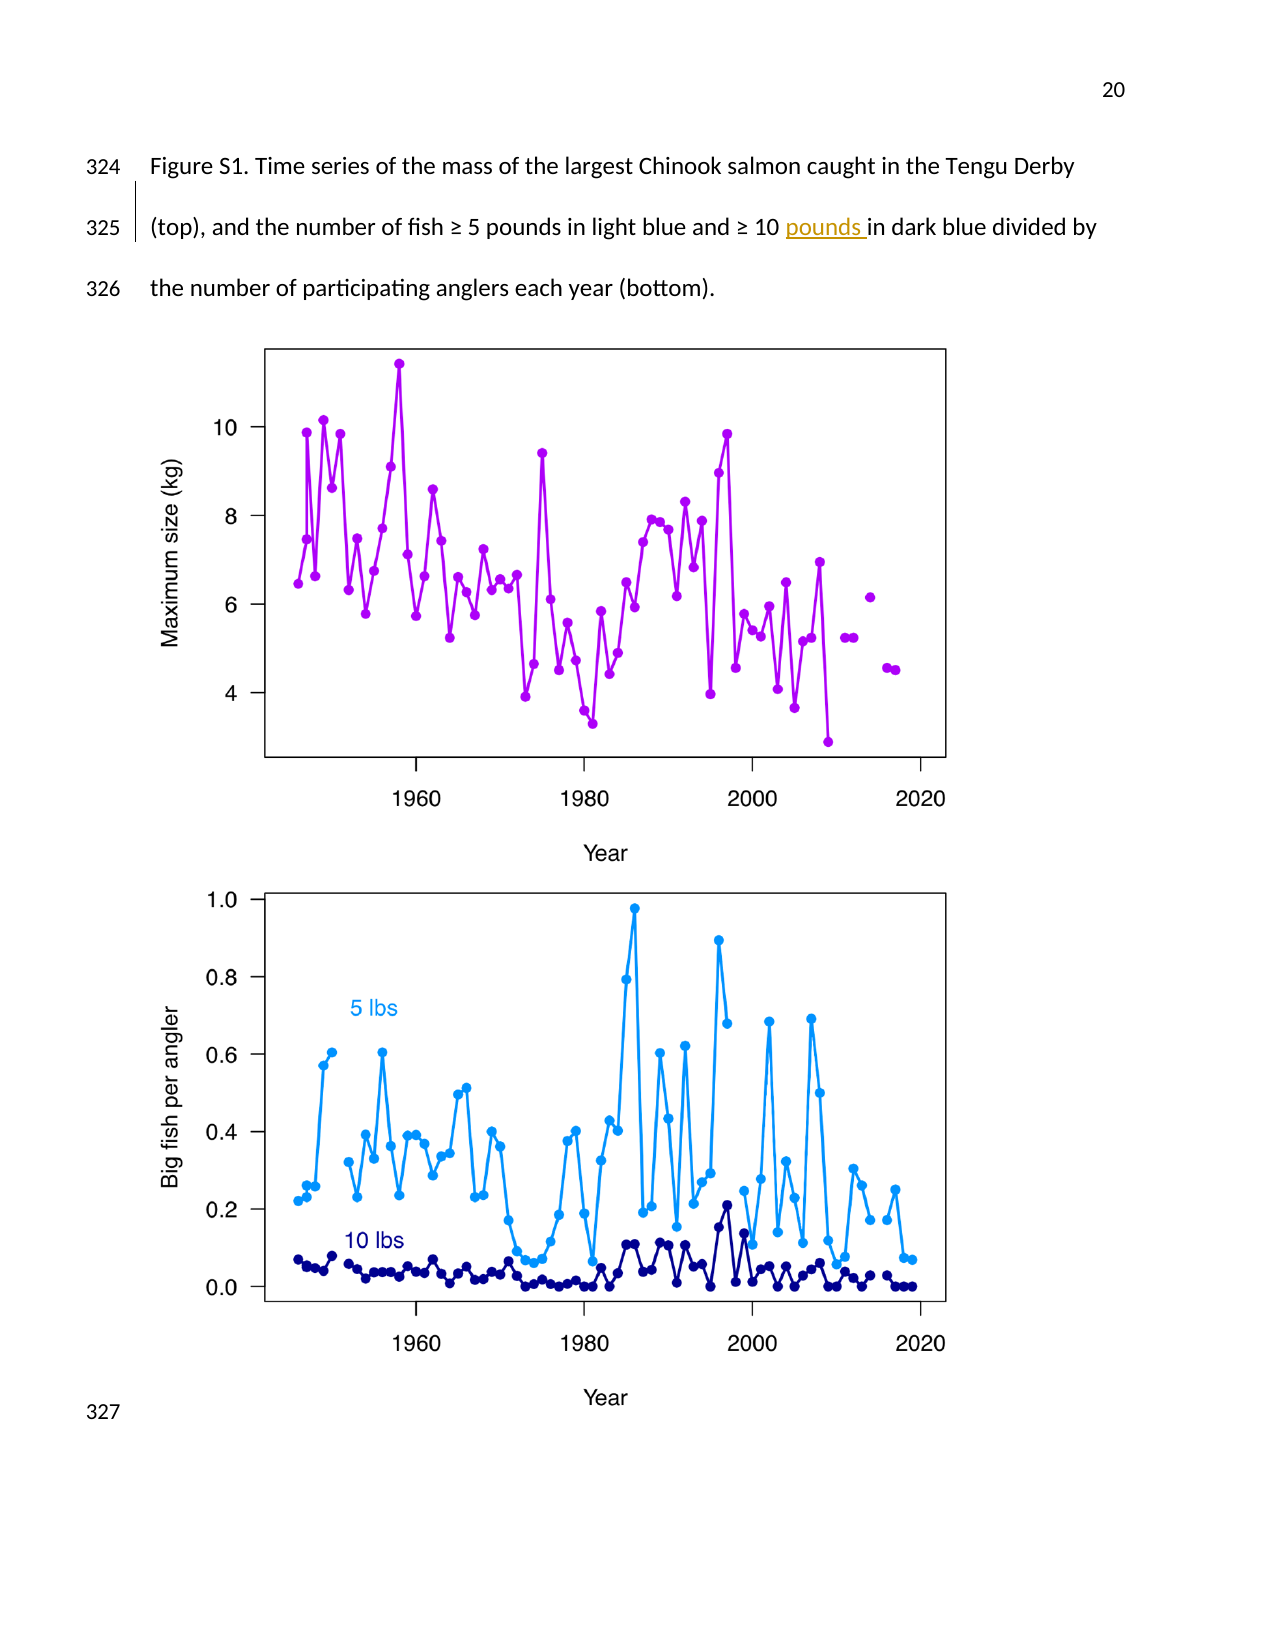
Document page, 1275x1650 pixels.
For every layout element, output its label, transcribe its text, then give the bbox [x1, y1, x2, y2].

picture [150, 333, 963, 1420]
text Figure S1. Time series of the mass of the largest Chinook salmon caught in the Tengu Derby (top), and the number of fish ≥ 5 pounds in light blue and ≥ 10 in dark blue divided by the number of participating anglers each year (bottom). [150, 150, 1125, 303]
